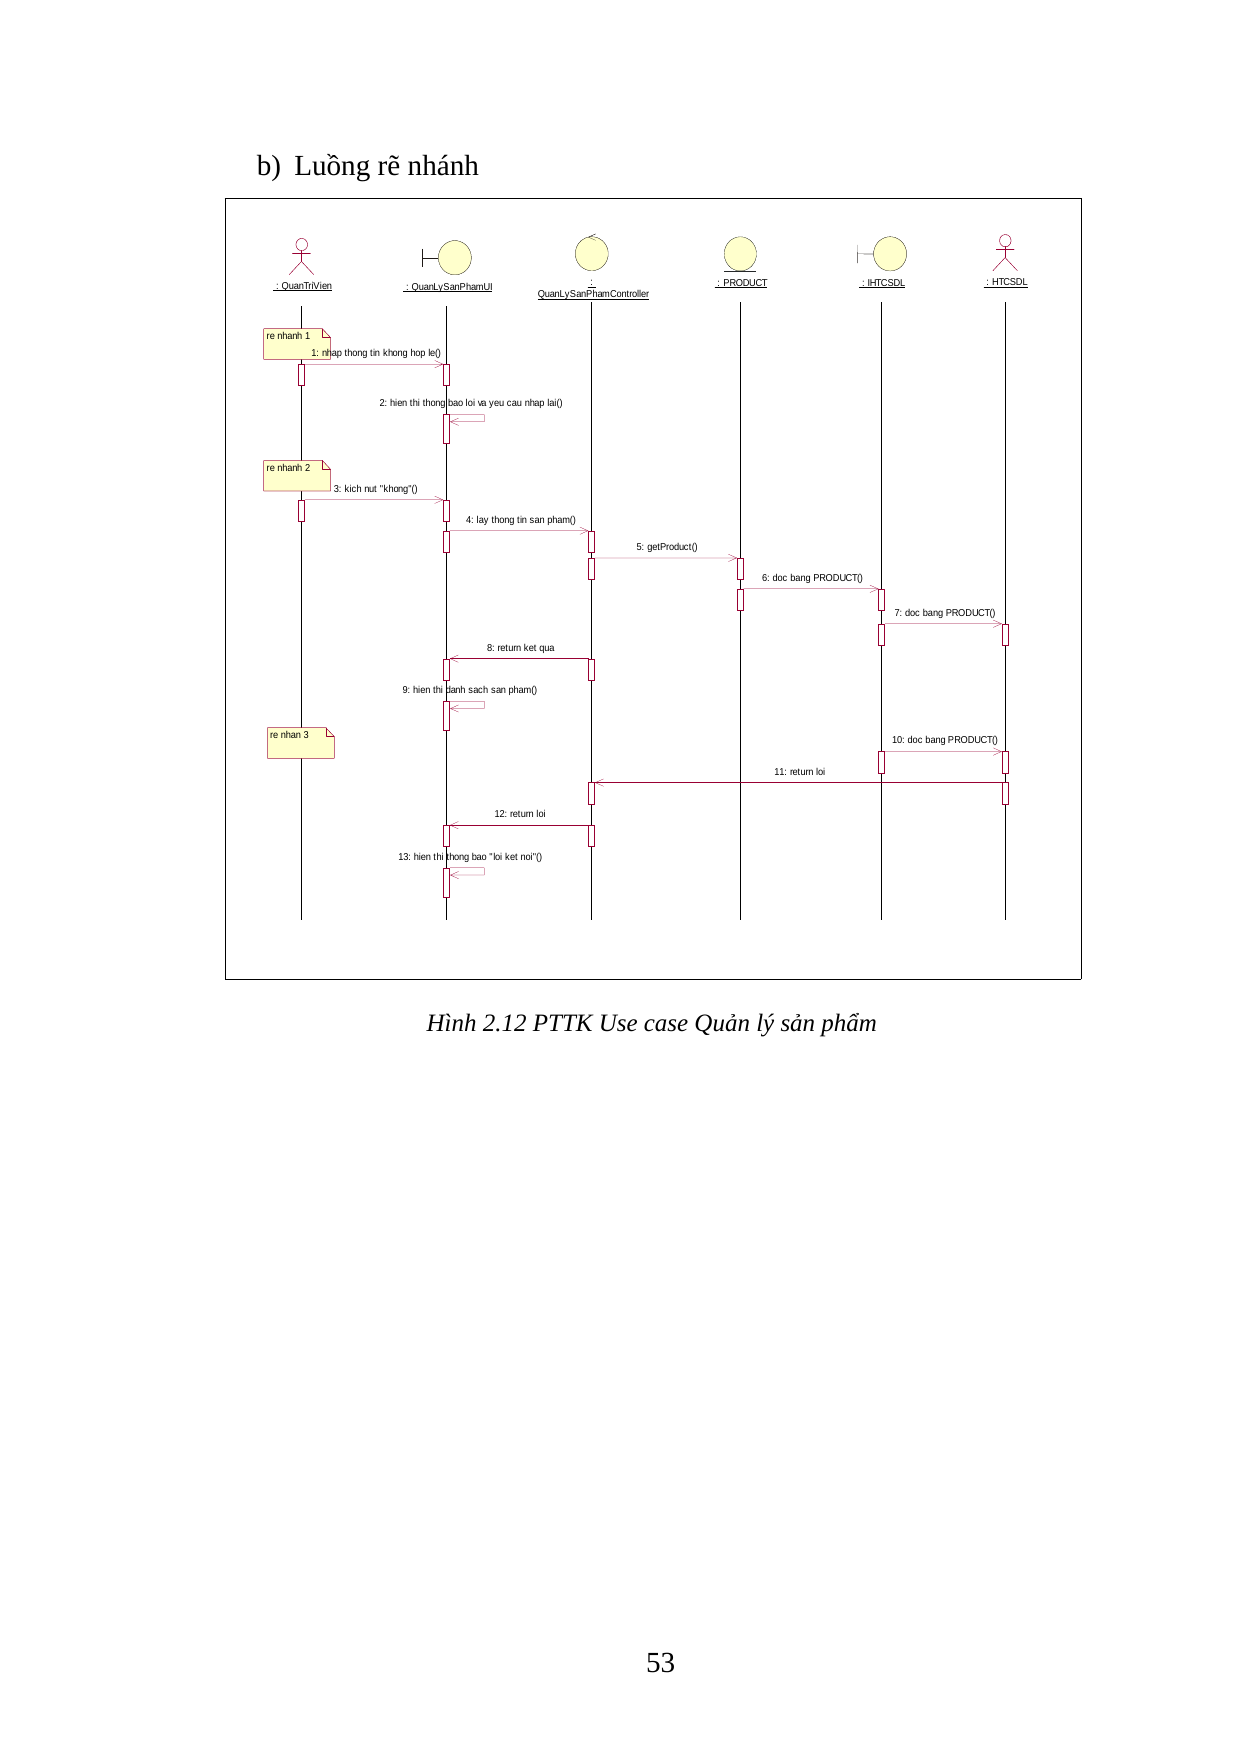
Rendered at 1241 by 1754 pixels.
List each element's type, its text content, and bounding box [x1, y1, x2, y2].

text Hình 2.12 PTTK Use case Quản lý sản phẩm [207, 1008, 1099, 1037]
list Luồng rẽ nhánh [257, 148, 1099, 181]
